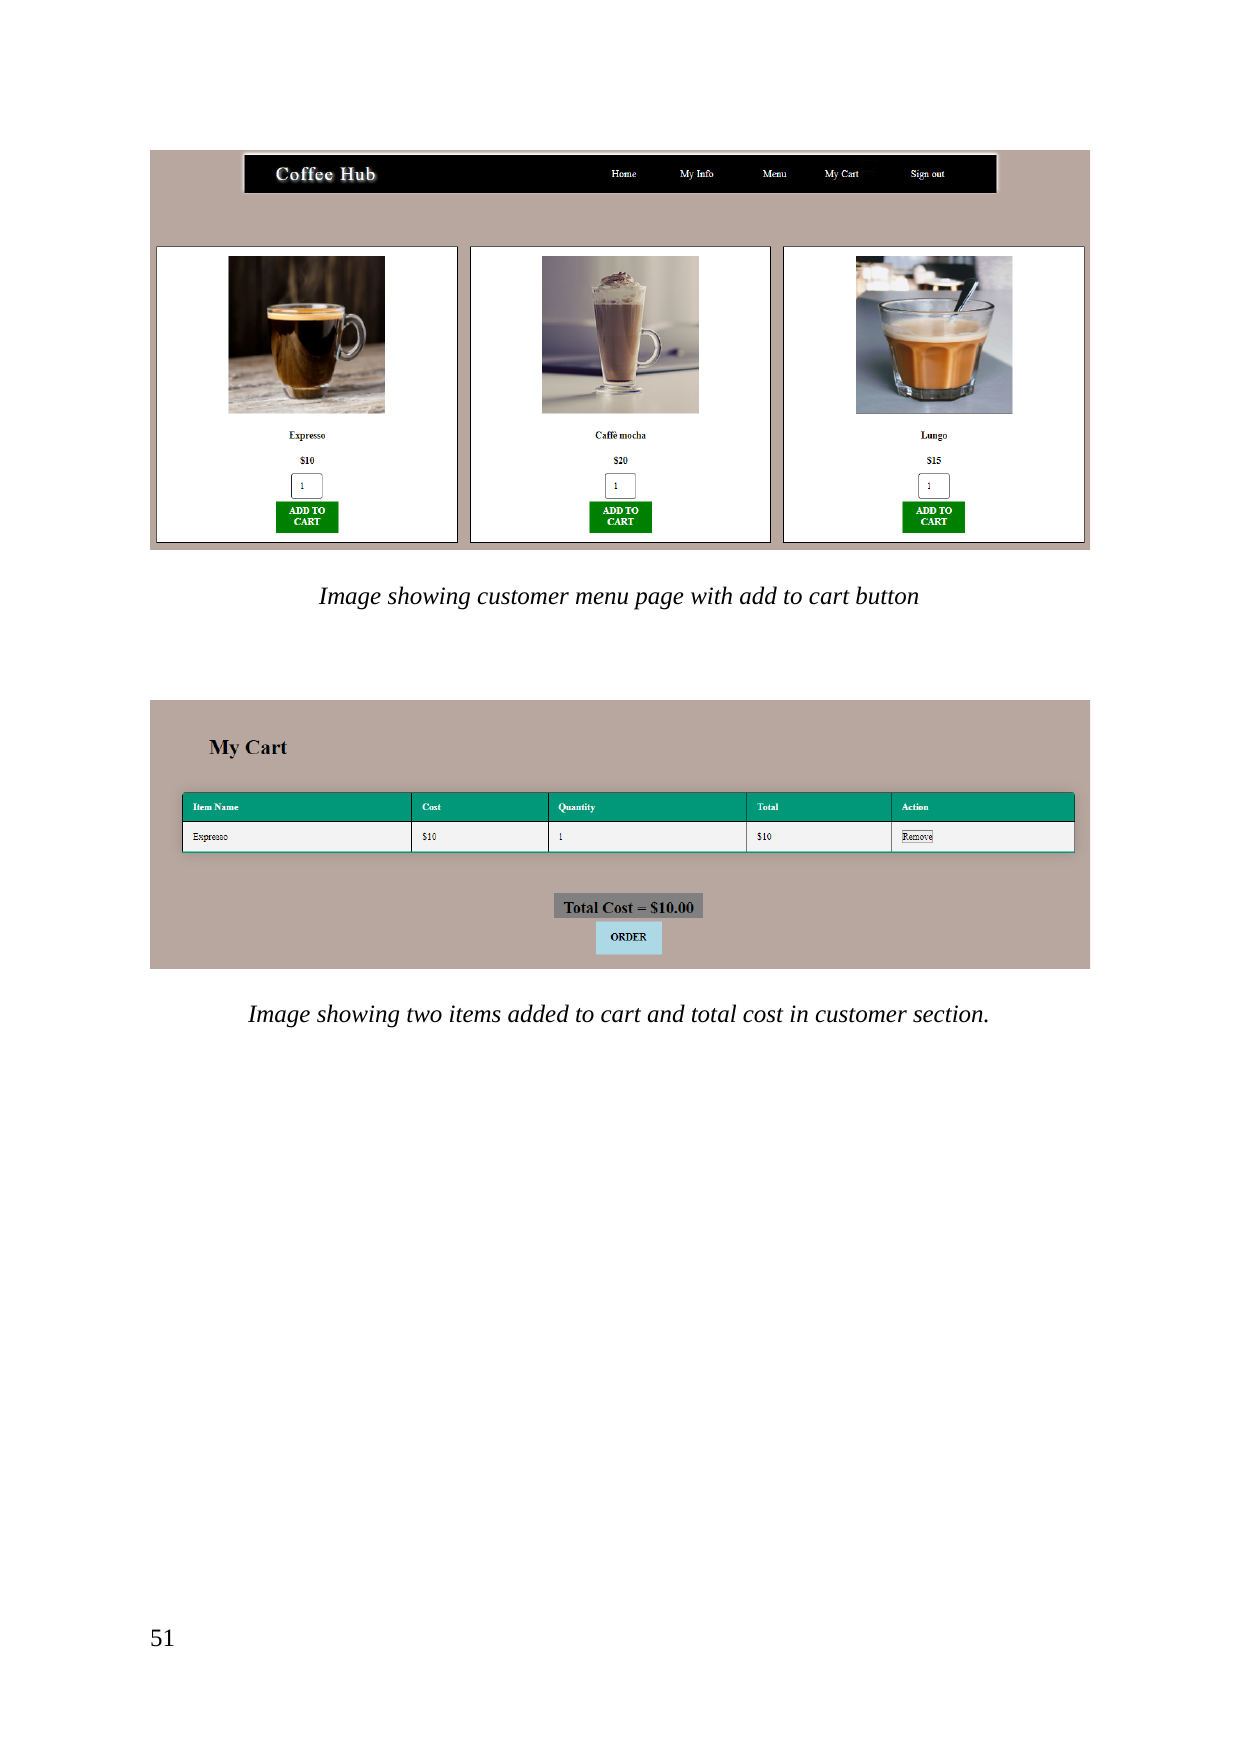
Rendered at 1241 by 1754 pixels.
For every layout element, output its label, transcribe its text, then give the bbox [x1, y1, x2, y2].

text Image showing two items added to cart and total cost in customer section. [150, 999, 1090, 1028]
picture [150, 150, 1091, 550]
picture [150, 700, 1091, 969]
text Image showing customer menu page with add to cart button [150, 581, 1090, 609]
